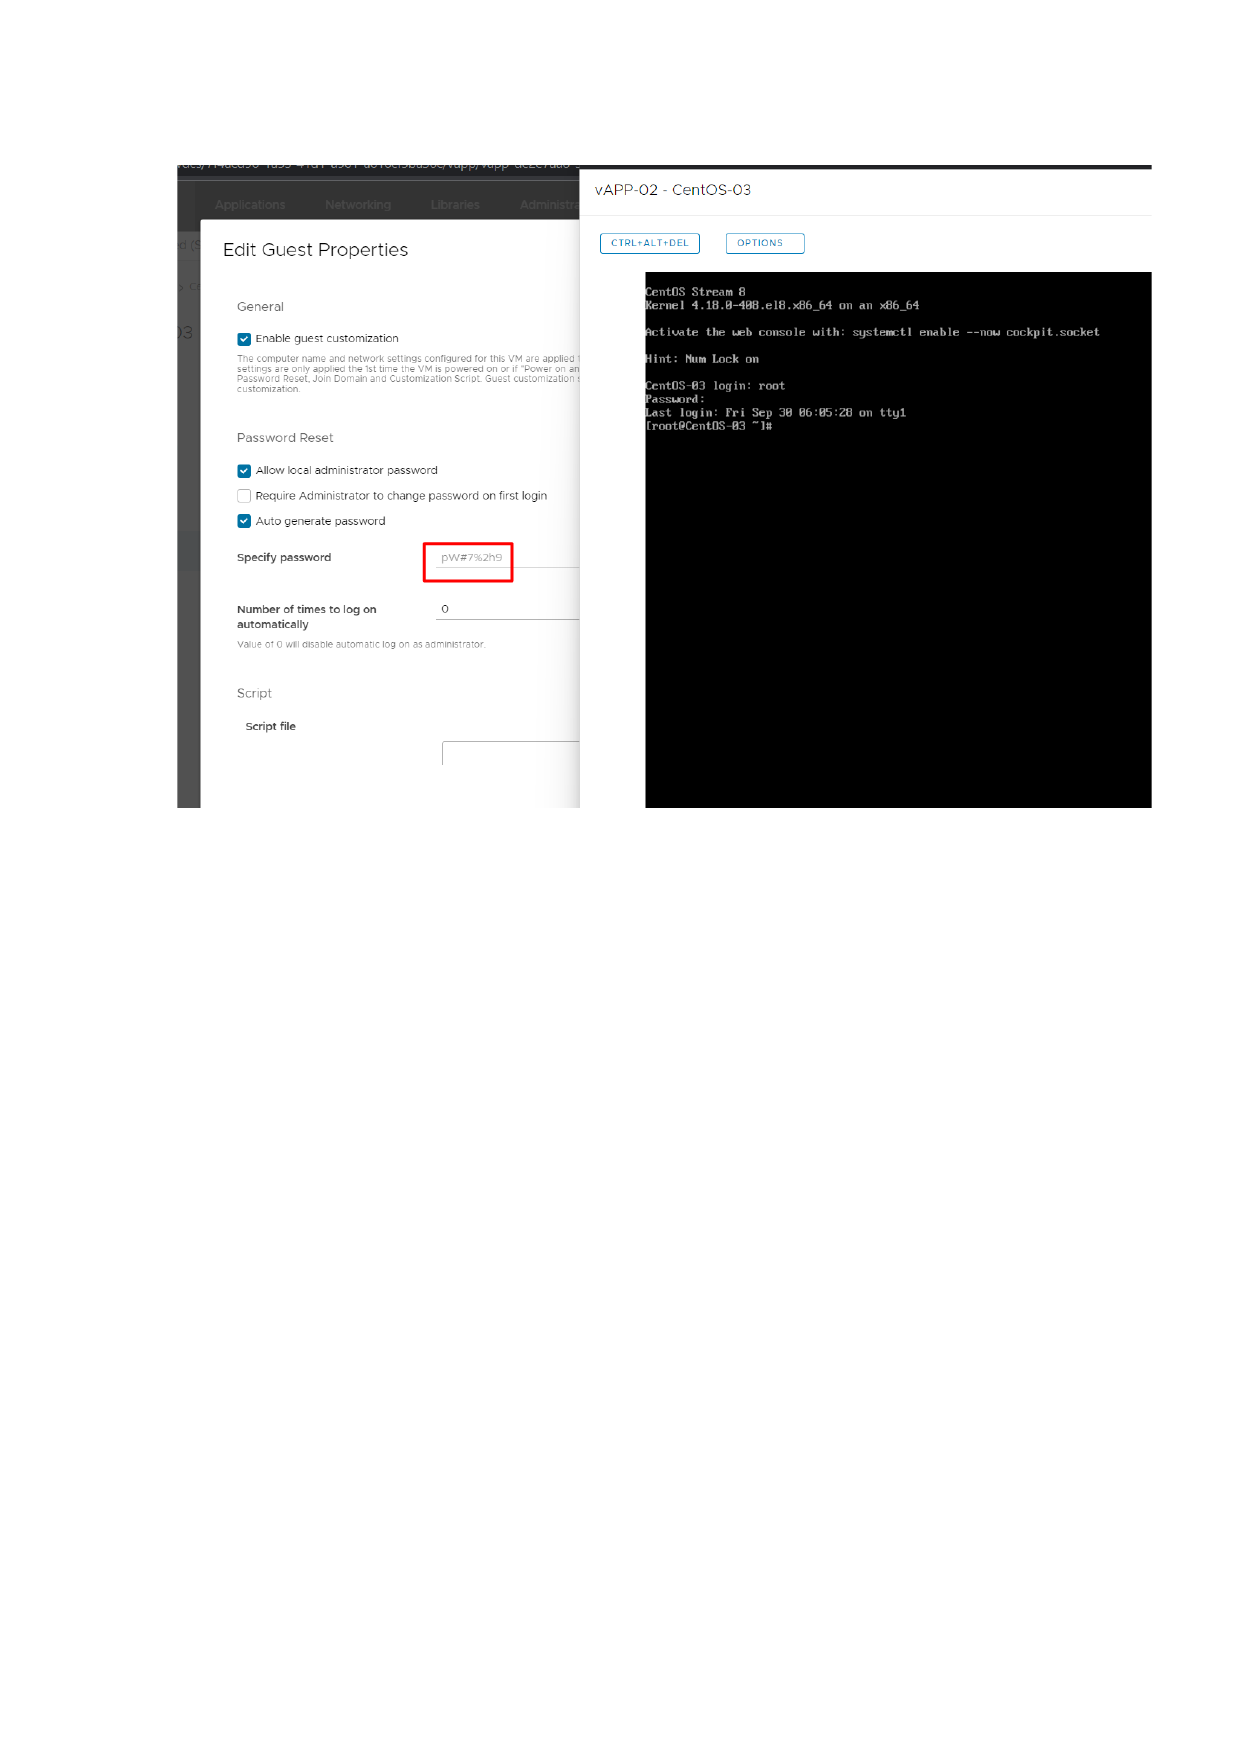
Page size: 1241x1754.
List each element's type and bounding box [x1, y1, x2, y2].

picture [177, 165, 1152, 808]
